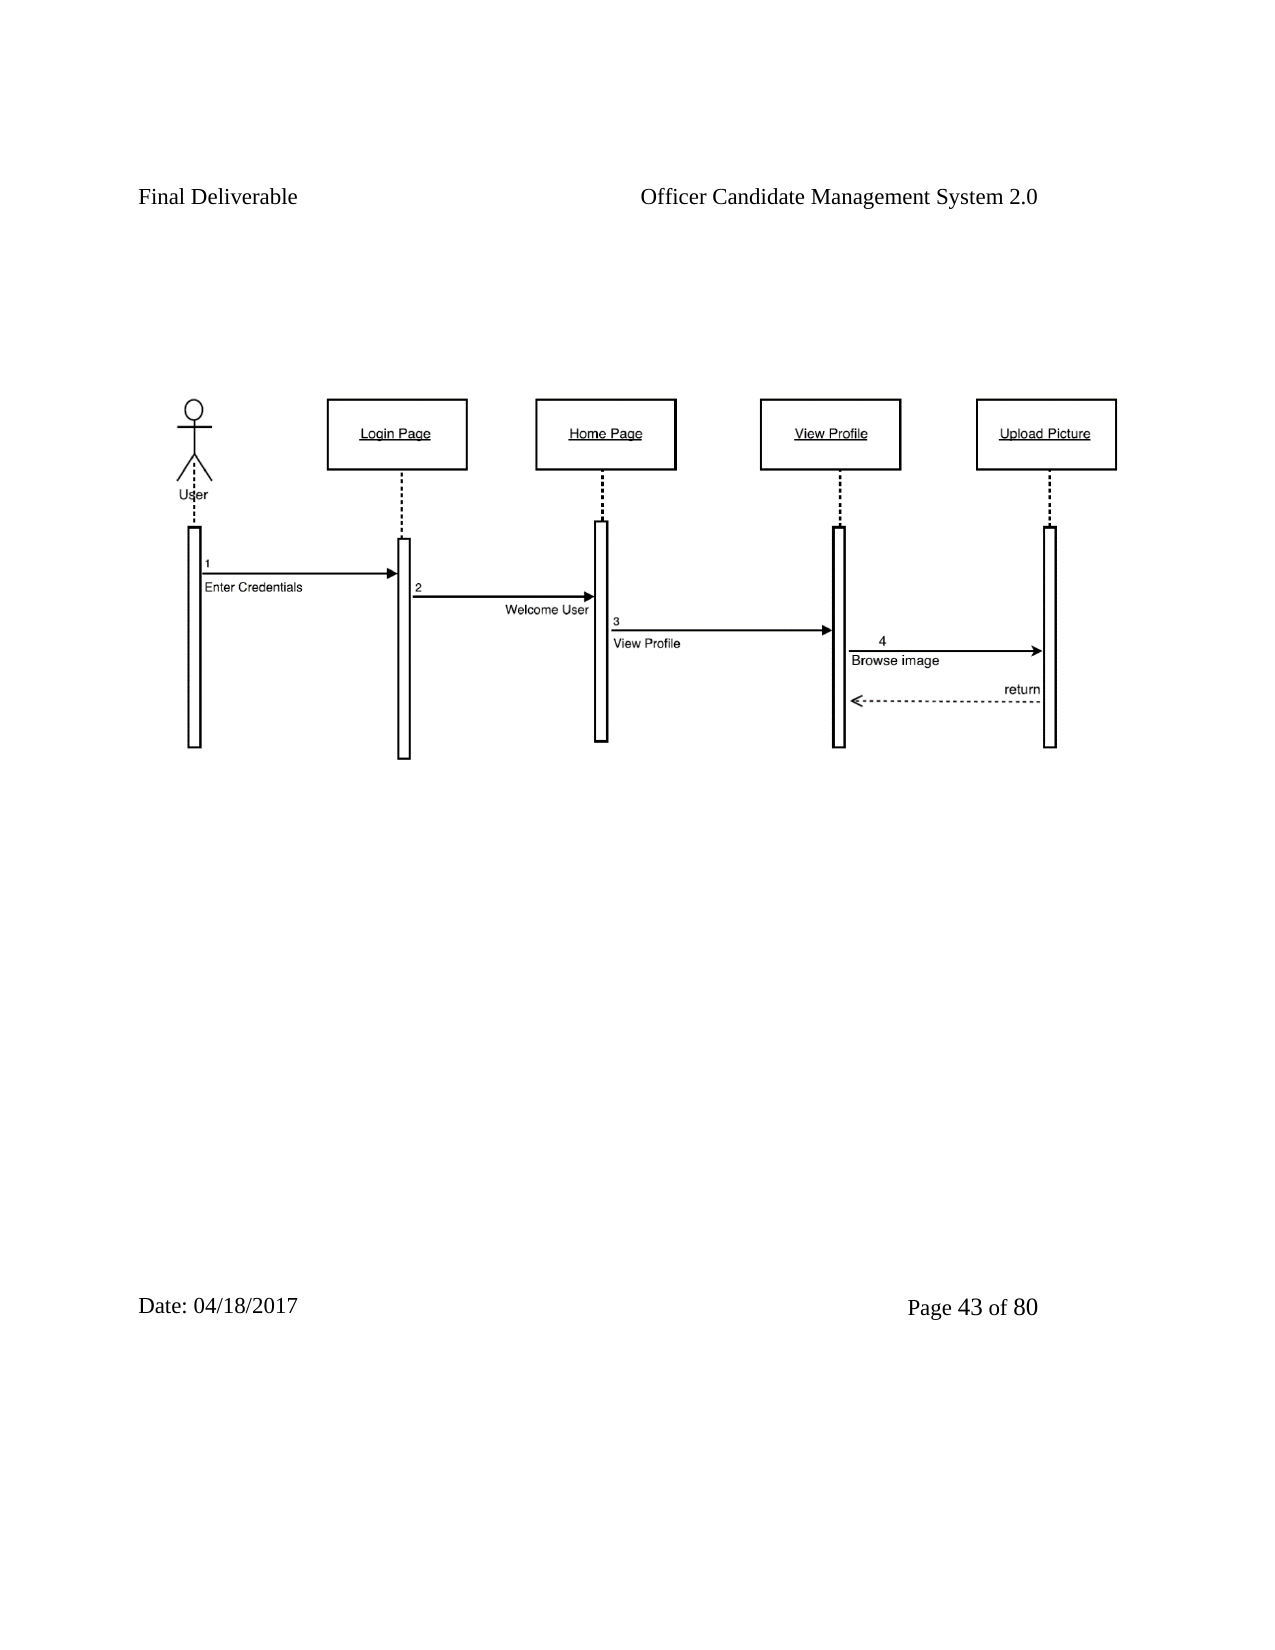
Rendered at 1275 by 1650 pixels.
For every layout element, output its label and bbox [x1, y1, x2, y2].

picture [150, 370, 1125, 800]
